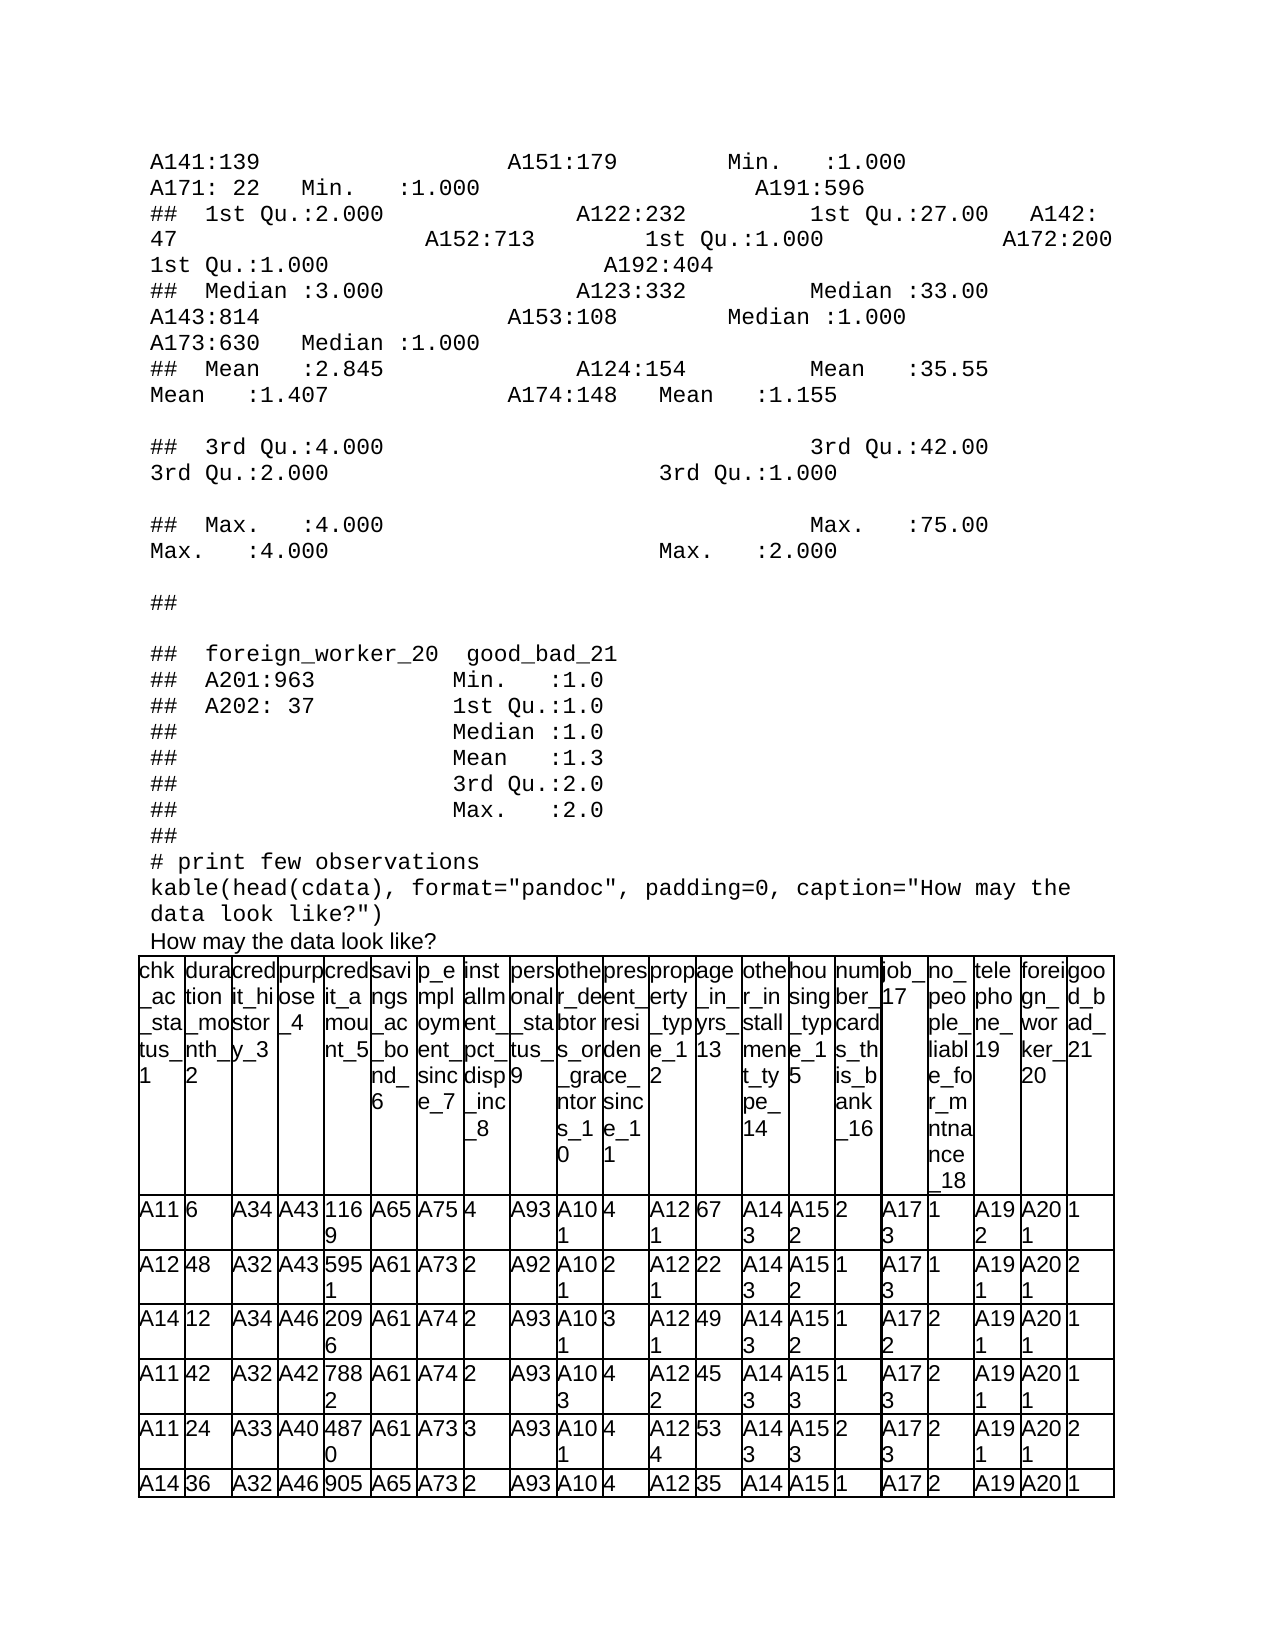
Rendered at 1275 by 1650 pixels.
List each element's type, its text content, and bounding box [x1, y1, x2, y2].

table_cell 1 [836, 1251, 880, 1303]
table_cell 22 [697, 1251, 741, 1303]
table_cell 2 [929, 1415, 973, 1468]
table_cell 1 [836, 1470, 880, 1496]
table_header property_type_12 [650, 957, 695, 1194]
table_cell A73 [418, 1251, 463, 1303]
table_cell 1 [929, 1251, 973, 1303]
table_cell A172 [883, 1305, 927, 1358]
table_cell A46 [279, 1305, 323, 1358]
table_cell A101 [558, 1196, 602, 1248]
table_cell 1 [1068, 1360, 1113, 1413]
table_cell A93 [511, 1470, 556, 1496]
table_cell A143 [743, 1196, 788, 1248]
table_cell A191 [975, 1305, 1020, 1358]
table_cell 36 [186, 1470, 231, 1496]
table_cell A143 [743, 1305, 788, 1358]
table_cell 1 [1068, 1196, 1113, 1248]
table_cell A153 [790, 1415, 834, 1468]
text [150, 150, 1125, 850]
table_cell 2 [1068, 1251, 1113, 1303]
table_cell 45 [697, 1360, 741, 1413]
table_header other_debtors_or_grantors_10 [558, 957, 602, 1194]
table_cell A143 [743, 1251, 788, 1303]
table_cell 2 [929, 1360, 973, 1413]
table_cell 3 [465, 1415, 509, 1468]
table_cell A101 [558, 1415, 602, 1468]
table_cell A14 [140, 1470, 184, 1496]
table_cell A124 [650, 1470, 695, 1496]
table_cell 2 [465, 1360, 509, 1413]
table_cell 1 [1068, 1305, 1113, 1358]
table_cell A93 [511, 1415, 556, 1468]
table_cell A101 [558, 1470, 602, 1496]
table_cell 67 [697, 1196, 741, 1248]
table_cell A121 [650, 1305, 695, 1358]
table_cell A74 [418, 1305, 463, 1358]
table_header foreign_worker_20 [1022, 957, 1066, 1194]
table_header good_bad_21 [1068, 957, 1113, 1194]
table_cell 42 [186, 1360, 231, 1413]
table_cell A61 [372, 1251, 416, 1303]
table_cell A65 [372, 1470, 416, 1496]
table_cell 2 [929, 1305, 973, 1358]
table_cell 1 [836, 1305, 880, 1358]
table_cell 3 [604, 1305, 648, 1358]
table_cell A12 [140, 1251, 184, 1303]
table_cell A93 [511, 1360, 556, 1413]
table_cell A43 [279, 1251, 323, 1303]
table_cell 1169 [325, 1196, 370, 1248]
table_cell 12 [186, 1305, 231, 1358]
table_cell A61 [372, 1360, 416, 1413]
table_cell A93 [511, 1196, 556, 1248]
table_cell A143 [743, 1470, 788, 1496]
table_cell A32 [233, 1360, 277, 1413]
table_cell 24 [186, 1415, 231, 1468]
table_cell A192 [975, 1470, 1020, 1496]
table_cell A191 [975, 1415, 1020, 1468]
table_cell A173 [883, 1251, 927, 1303]
table_cell 48 [186, 1251, 231, 1303]
table_cell A92 [511, 1251, 556, 1303]
table_cell A173 [883, 1196, 927, 1248]
table_cell A201 [1022, 1360, 1066, 1413]
table_cell A152 [790, 1251, 834, 1303]
table_cell A74 [418, 1360, 463, 1413]
table_cell A103 [558, 1360, 602, 1413]
table_cell 53 [697, 1415, 741, 1468]
table_cell A191 [975, 1360, 1020, 1413]
table_cell 7882 [325, 1360, 370, 1413]
table_cell 2 [465, 1470, 509, 1496]
table_cell A33 [233, 1415, 277, 1468]
table_cell 4870 [325, 1415, 370, 1468]
table_cell 4 [604, 1415, 648, 1468]
table_header credit_history_3 [233, 957, 277, 1194]
table_header job_17 [883, 957, 927, 1194]
table_header savings_ac_bond_6 [372, 957, 416, 1194]
table_cell 9055 [325, 1470, 370, 1496]
table_cell A32 [233, 1470, 277, 1496]
table_cell A34 [233, 1305, 277, 1358]
table_header installment_pct_disp_inc_8 [465, 957, 509, 1194]
table_cell A101 [558, 1305, 602, 1358]
table_header personal_status_9 [511, 957, 556, 1194]
table_header credit_amount_5 [325, 957, 370, 1194]
table_cell A61 [372, 1305, 416, 1358]
table_header no_people_liable_for_mntnance_18 [929, 957, 973, 1194]
table_cell A61 [372, 1415, 416, 1468]
table_cell 2 [929, 1470, 973, 1496]
table_cell A121 [650, 1251, 695, 1303]
table_cell A201 [1022, 1470, 1066, 1496]
table_cell A43 [279, 1196, 323, 1248]
table_cell A122 [650, 1360, 695, 1413]
table_cell A11 [140, 1196, 184, 1248]
table_cell A153 [790, 1470, 834, 1496]
table_cell A173 [883, 1415, 927, 1468]
table_cell 5951 [325, 1251, 370, 1303]
table_cell 2 [1068, 1415, 1113, 1468]
table_cell A101 [558, 1251, 602, 1303]
table_cell 49 [697, 1305, 741, 1358]
table_cell A46 [279, 1470, 323, 1496]
table_cell A192 [975, 1196, 1020, 1248]
table_cell A121 [650, 1196, 695, 1248]
table_cell 4 [604, 1196, 648, 1248]
table_cell A152 [790, 1196, 834, 1248]
table_cell A73 [418, 1470, 463, 1496]
table_cell 1 [836, 1360, 880, 1413]
table_cell A32 [233, 1251, 277, 1303]
table_cell A11 [140, 1415, 184, 1468]
table_cell A191 [975, 1251, 1020, 1303]
table_cell A93 [511, 1305, 556, 1358]
table_cell 6 [186, 1196, 231, 1248]
table_cell 2 [465, 1251, 509, 1303]
table_cell A172 [883, 1470, 927, 1496]
table_cell A201 [1022, 1415, 1066, 1468]
table_header other_installment_type_14 [743, 957, 788, 1194]
table_cell 2 [836, 1415, 880, 1468]
table_cell A152 [790, 1305, 834, 1358]
table_header chk_ac_status_1 [140, 957, 184, 1194]
table_cell A42 [279, 1360, 323, 1413]
table_cell 1 [929, 1196, 973, 1248]
table_header telephone_19 [975, 957, 1020, 1194]
table_cell A65 [372, 1196, 416, 1248]
table_cell A143 [743, 1360, 788, 1413]
table_cell 35 [697, 1470, 741, 1496]
text How may the data look like? [150, 928, 1125, 954]
table_header housing_type_15 [790, 957, 834, 1194]
table_cell A14 [140, 1305, 184, 1358]
table_cell A73 [418, 1415, 463, 1468]
table_cell A173 [883, 1360, 927, 1413]
table_cell A11 [140, 1360, 184, 1413]
table_cell 2 [465, 1305, 509, 1358]
table_cell A201 [1022, 1196, 1066, 1248]
table_cell 2 [836, 1196, 880, 1248]
table_cell 1 [1068, 1470, 1113, 1496]
table_header duration_month_2 [186, 957, 231, 1194]
table_cell A75 [418, 1196, 463, 1248]
table_cell 4 [465, 1196, 509, 1248]
table_cell A201 [1022, 1305, 1066, 1358]
table_cell A34 [233, 1196, 277, 1248]
text # print few observations kable(head(cdata), format="pandoc", padding=0, caption="How may the data look like?") [150, 850, 1125, 928]
table_cell 2096 [325, 1305, 370, 1358]
table_header present_residence_since_11 [604, 957, 648, 1194]
table_header number_cards_this_bank_16 [836, 957, 880, 1194]
table_cell A124 [650, 1415, 695, 1468]
table_cell 4 [604, 1360, 648, 1413]
table_cell 2 [604, 1251, 648, 1303]
table_header age_in_yrs_13 [697, 957, 741, 1194]
table_cell A153 [790, 1360, 834, 1413]
table_header purpose_4 [279, 957, 323, 1194]
table_cell A201 [1022, 1251, 1066, 1303]
table_cell A40 [279, 1415, 323, 1468]
table_header p_employment_since_7 [418, 957, 463, 1194]
table_cell A143 [743, 1415, 788, 1468]
table_cell 4 [604, 1470, 648, 1496]
